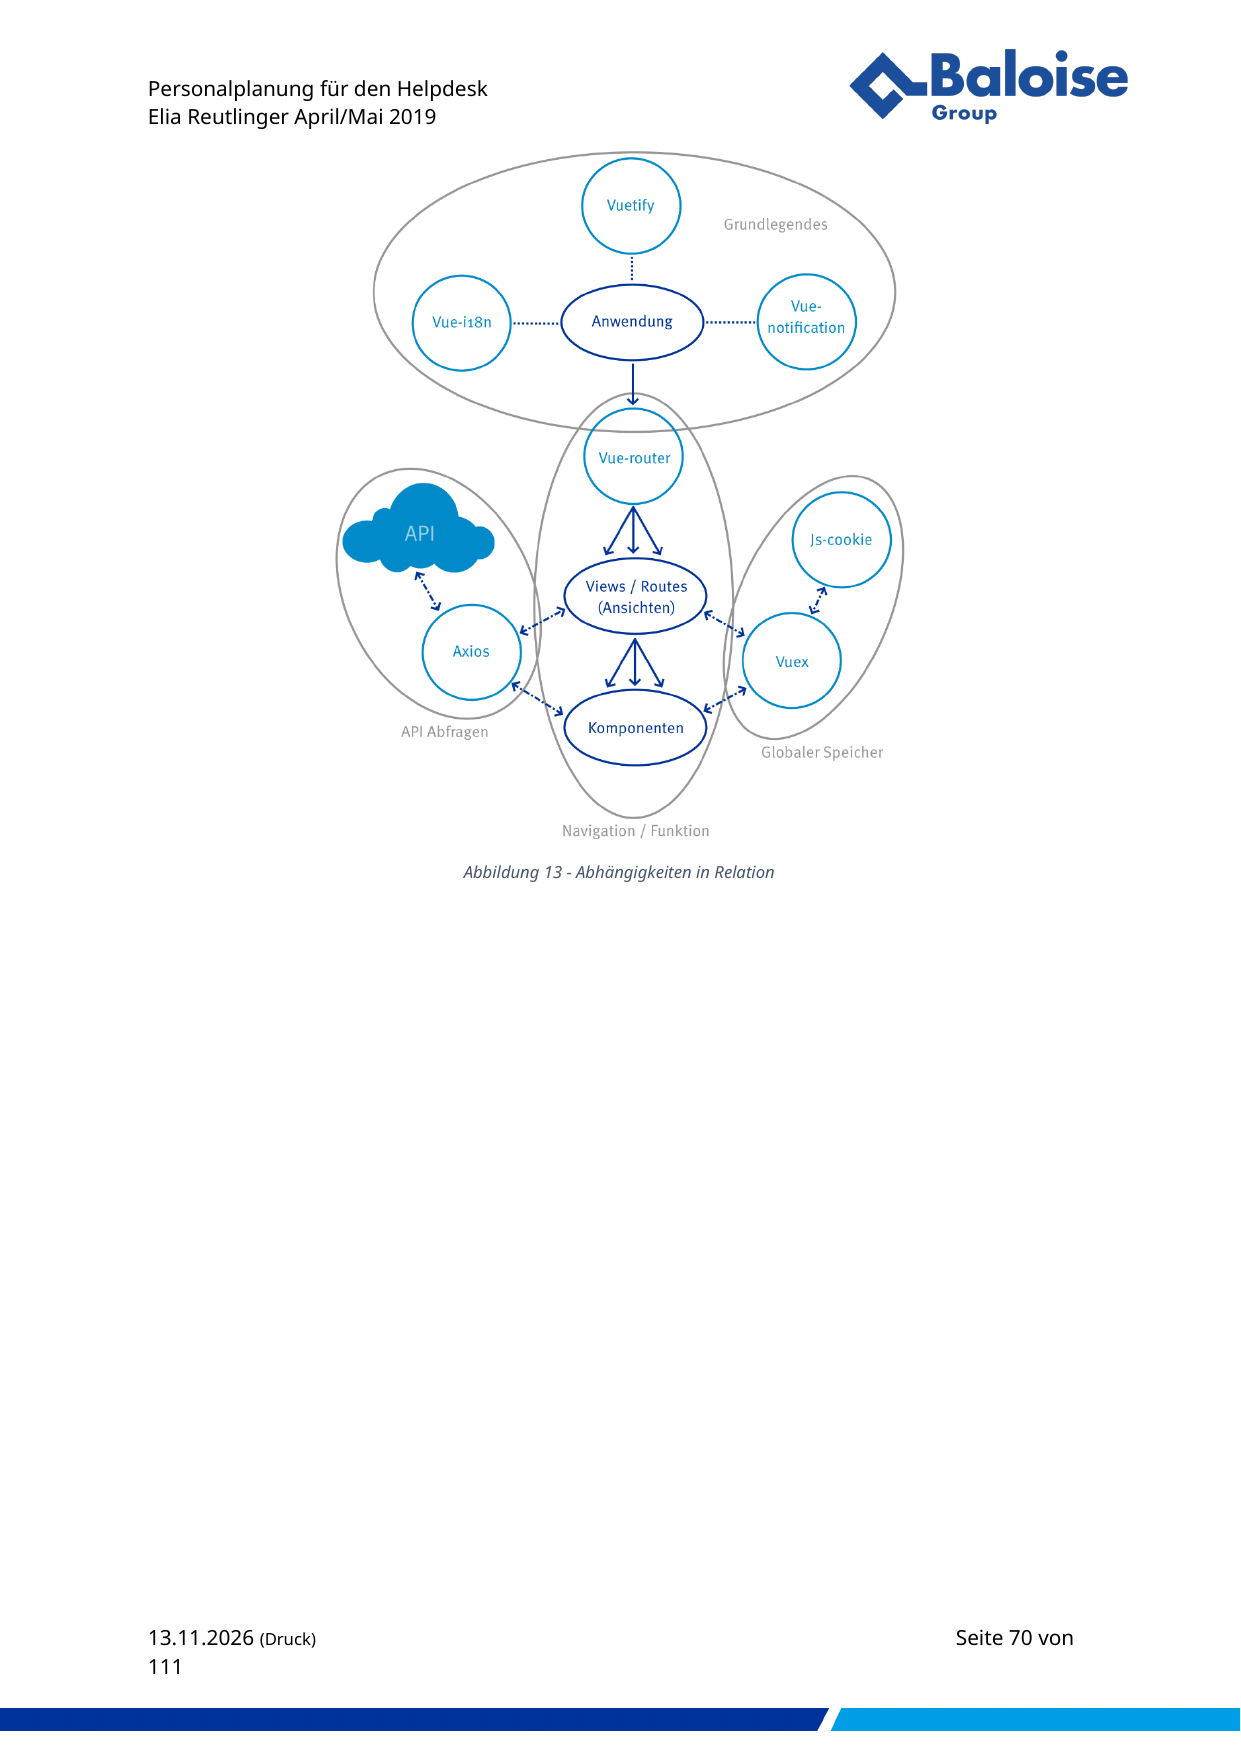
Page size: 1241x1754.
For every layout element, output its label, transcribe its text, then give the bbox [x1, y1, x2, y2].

picture [849, 49, 1128, 124]
picture [0, 1708, 1241, 1733]
text Abbildung 13 - Abhängigkeiten in Relation [148, 861, 1093, 883]
picture [332, 147, 908, 842]
